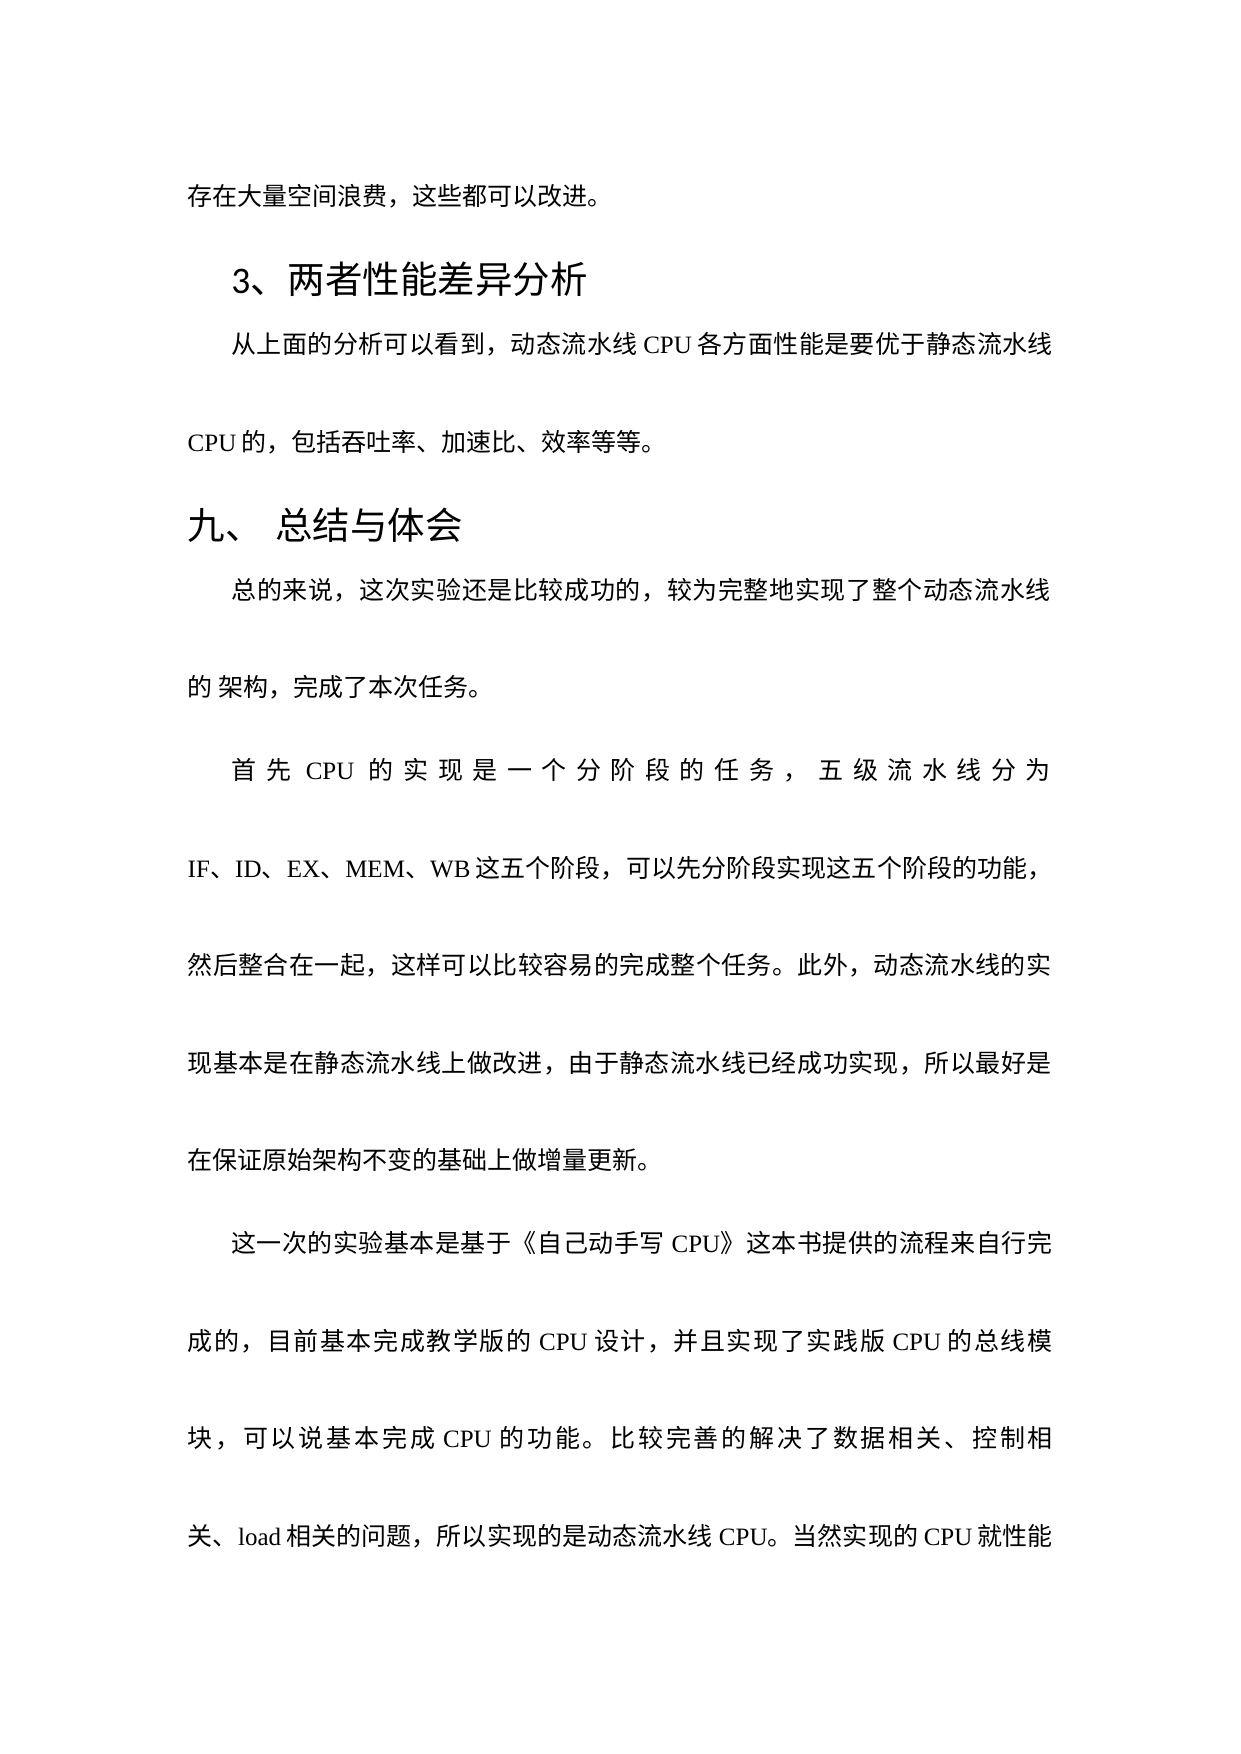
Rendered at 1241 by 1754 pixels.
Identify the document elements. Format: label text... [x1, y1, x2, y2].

text 3、两者性能差异分析 [187, 245, 1053, 310]
list 从上面的分析可以看到，动态流水线CPU各方面性能是要优于静态流水线CPU的，包括吞吐率、加速比、效率等等。 [187, 310, 1053, 473]
list 首先CPU的实现是一个分阶段的任务，五级流水线分为IF、ID、EX、MEM、WB这五个阶段，可以先分阶段实现这五个阶段的功能，然后整合在一起，这样可以比较容易的完成整个任务。此外，动态流水线的实现基本是在静态流水线上做改进，由于静态流水线已经成功实现，所以最好是在保证原始架构不变的基础上做增量更新。 [187, 736, 1053, 1191]
list 总的来说，这次实验还是比较成功的，较为完整地实现了整个动态流水线的 架构，完成了本次任务。 [187, 556, 1053, 718]
list 总结与体会 [187, 491, 1053, 556]
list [187, 1209, 1053, 1567]
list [187, 162, 1053, 227]
